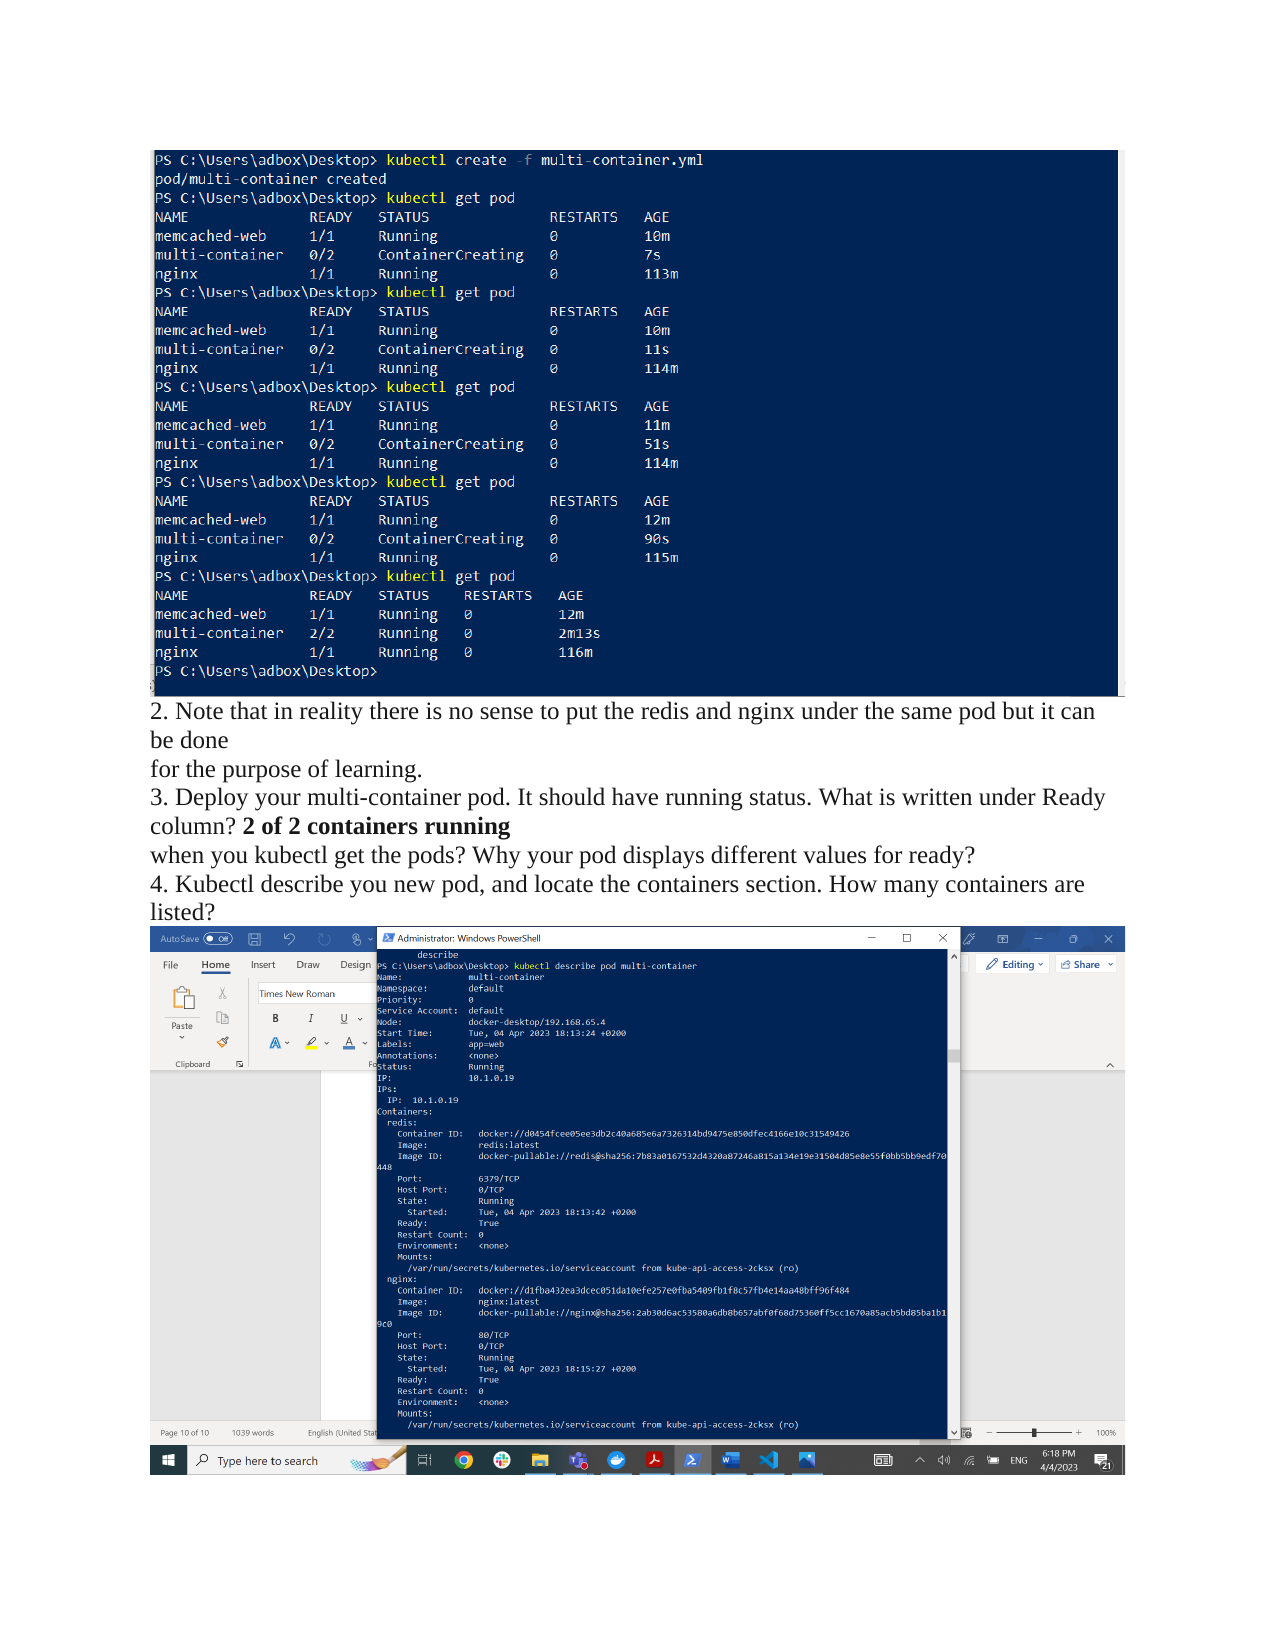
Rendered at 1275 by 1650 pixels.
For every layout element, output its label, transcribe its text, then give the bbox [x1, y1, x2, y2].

text 2. Note that in reality there is no sense to put the redis and nginx under the same pod but it can be done [150, 697, 1125, 754]
text 3. Deploy your multi-container pod. It should have running status. What is written under Ready column? 2 of 2 containers running [150, 782, 1125, 840]
picture [150, 926, 1125, 1475]
text for the purpose of learning. [150, 754, 1125, 782]
text when you kubectl get the pods? Why your pod displays different values for ready? [150, 840, 1125, 869]
text 4. Kubectl describe you new pod, and locate the containers section. How many containers are listed? [150, 869, 1125, 926]
picture [150, 150, 1125, 697]
